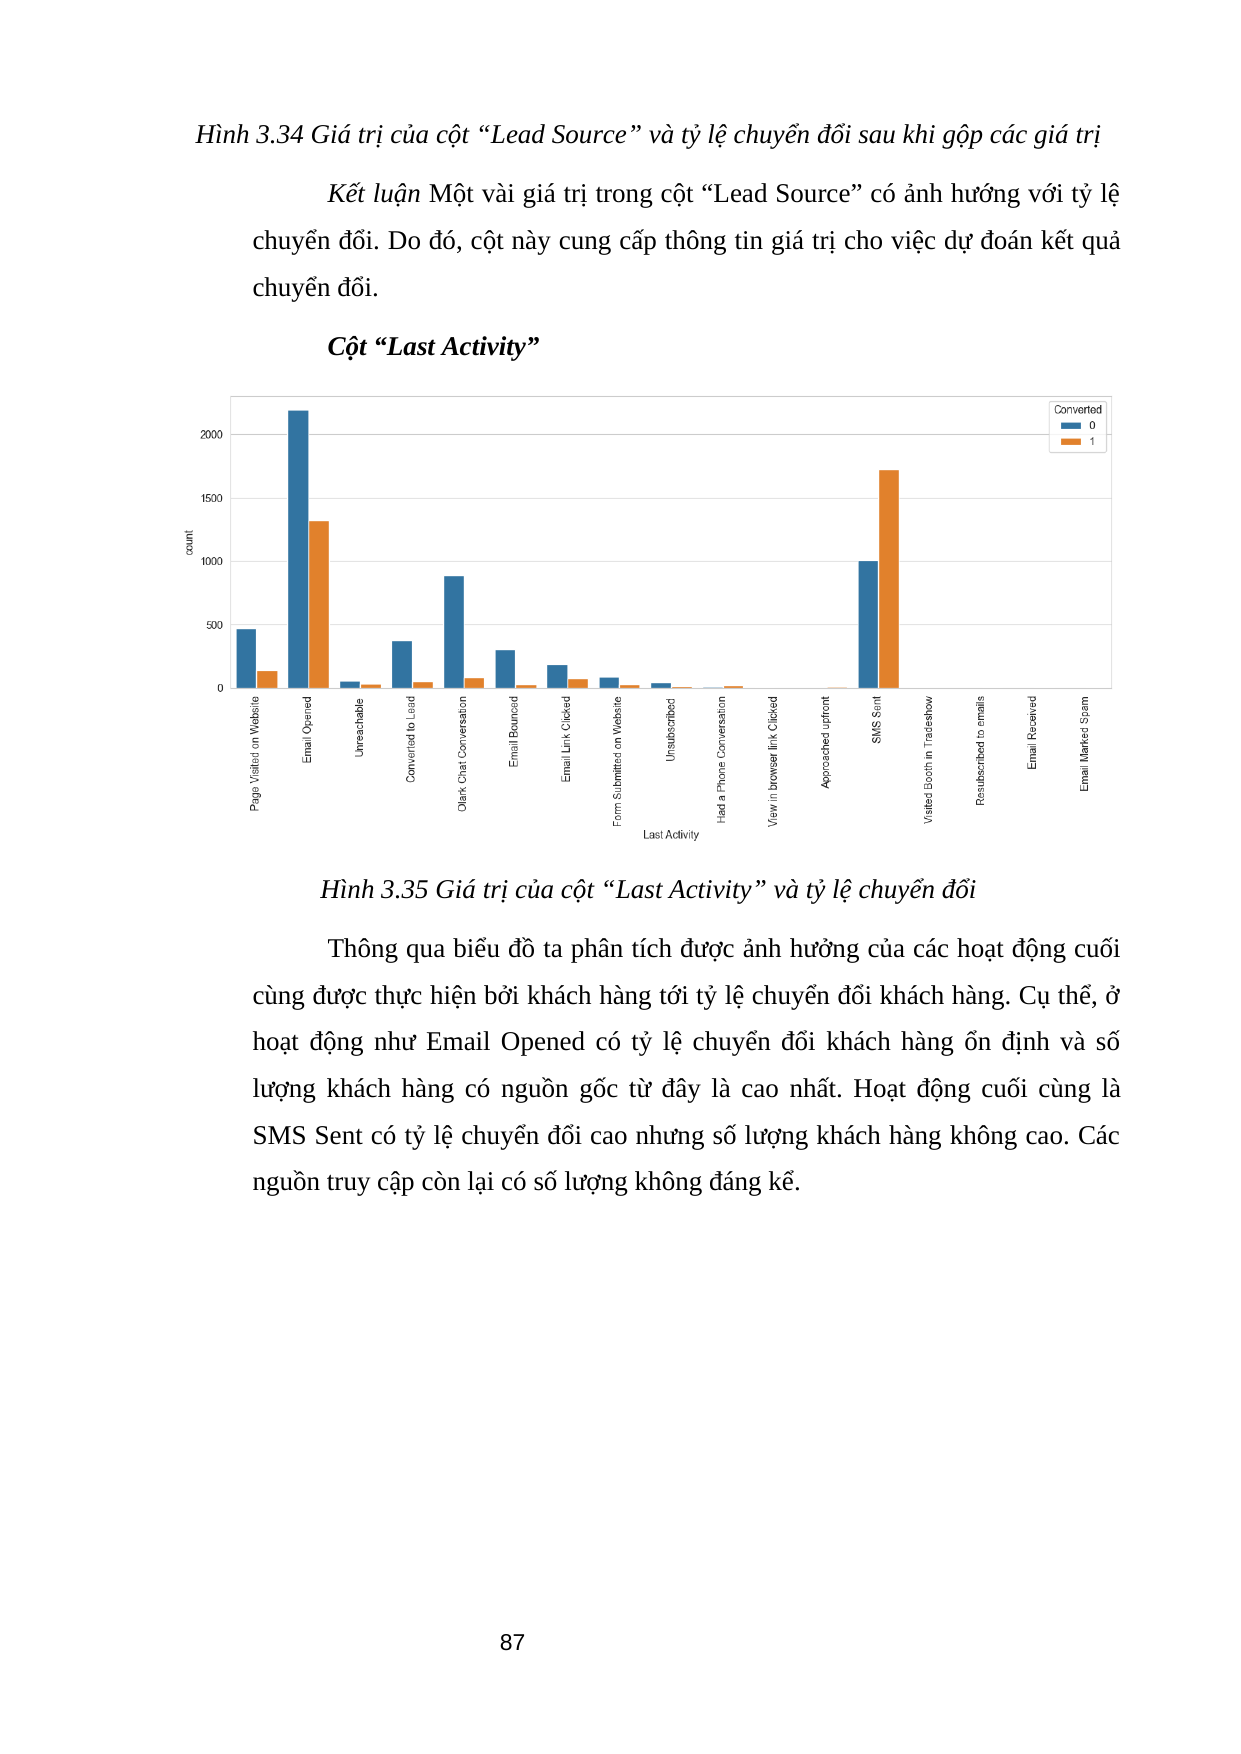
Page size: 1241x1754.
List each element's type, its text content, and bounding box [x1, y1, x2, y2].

picture [177, 388, 1118, 848]
text Kết luận Một vài giá trị trong cột “Lead Source” có ảnh hướng với tỷ lệ chuyển đổi. Do đó, cột này cung cấp thông tin giá trị cho việc dự đoán kết quả chuyển đổi. [252, 177, 1122, 302]
text Thông qua biểu đồ ta phân tích được ảnh hưởng của các hoạt động cuối cùng được thực hiện bởi khách hàng tới tỷ lệ chuyển đổi khách hàng. Cụ thể, ở hoạt động như Email Opened có tỷ lệ chuyển đổi khách hàng ổn định và số lượng khách hàng có nguồn gốc từ đây là cao nhất. Hoạt động cuối cùng là SMS Sent có tỷ lệ chuyển đổi cao nhưng số lượng khách hàng không cao. Các nguồn truy cập còn lại có số lượng không đáng kể. [252, 932, 1122, 1197]
text Cột “Last Activity” [252, 330, 1122, 361]
